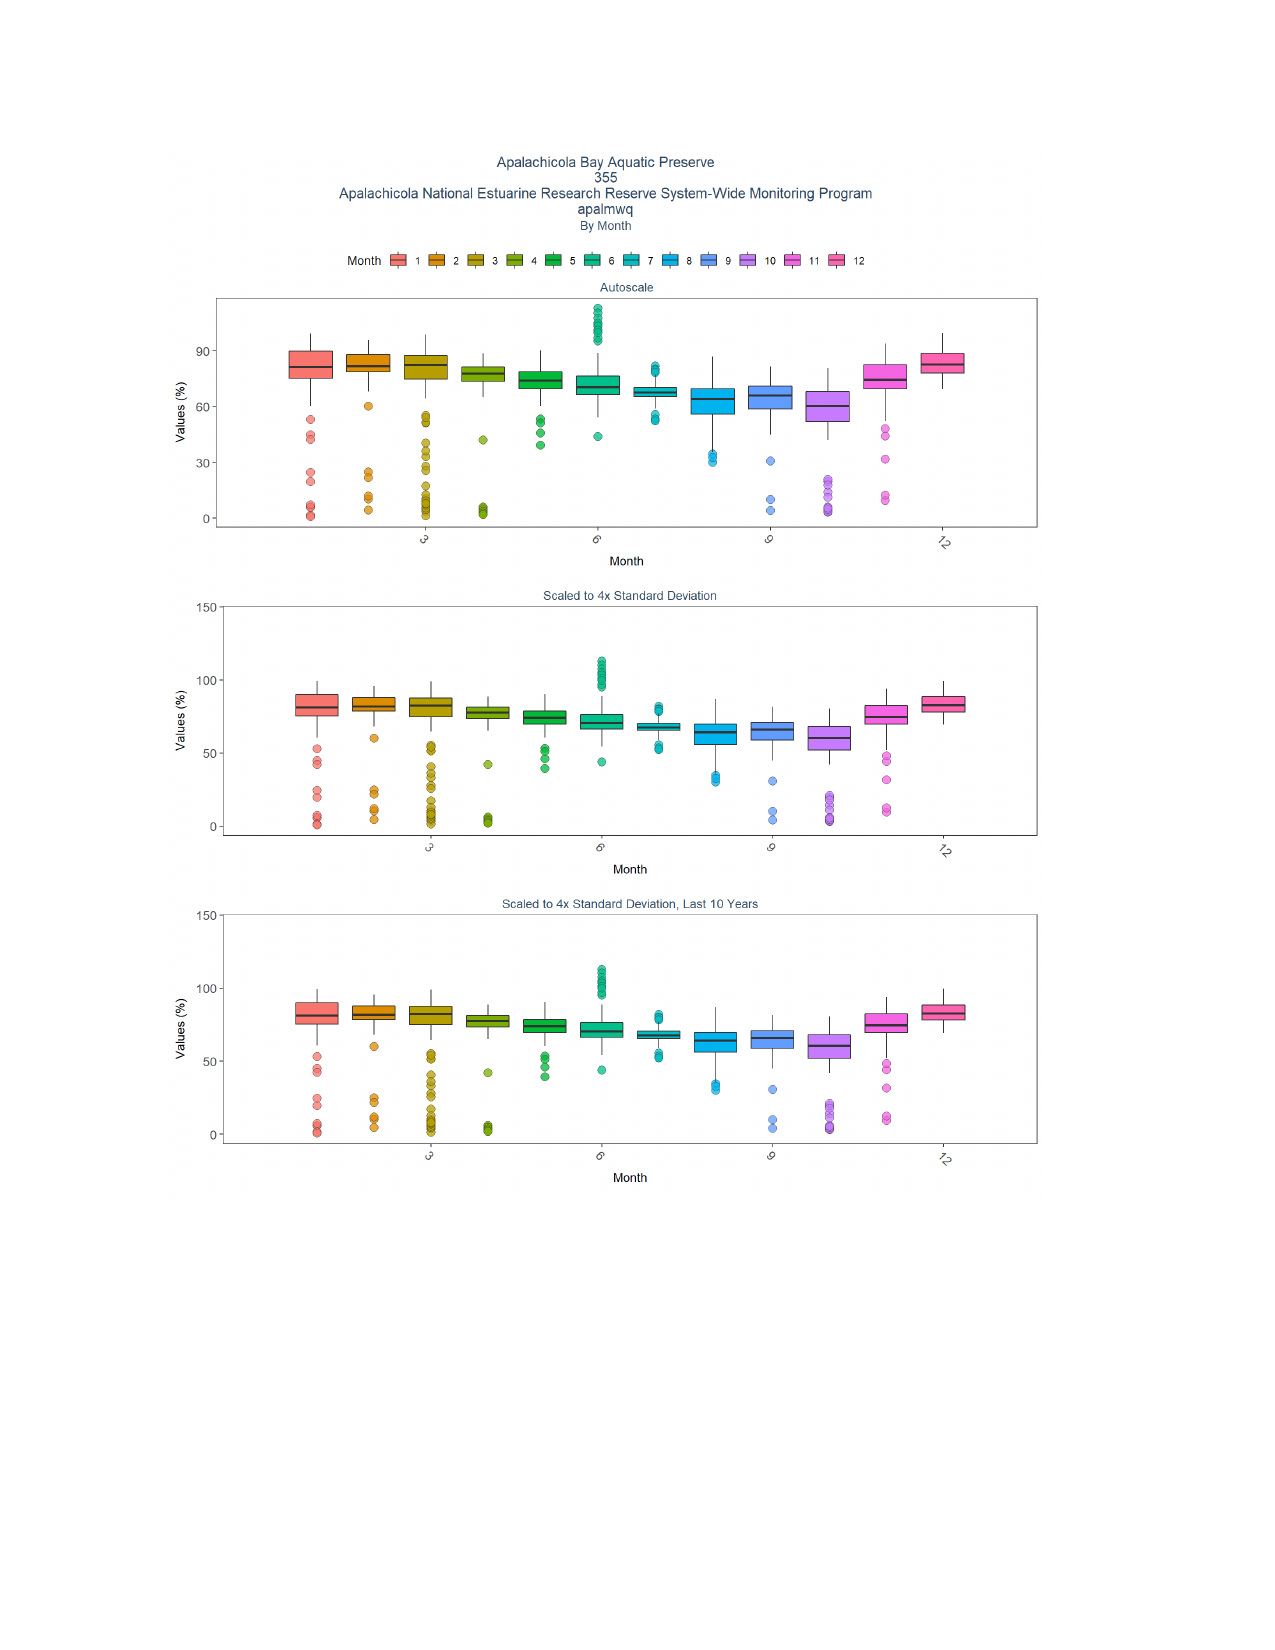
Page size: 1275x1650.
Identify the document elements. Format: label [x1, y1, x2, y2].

picture [168, 150, 1044, 1200]
